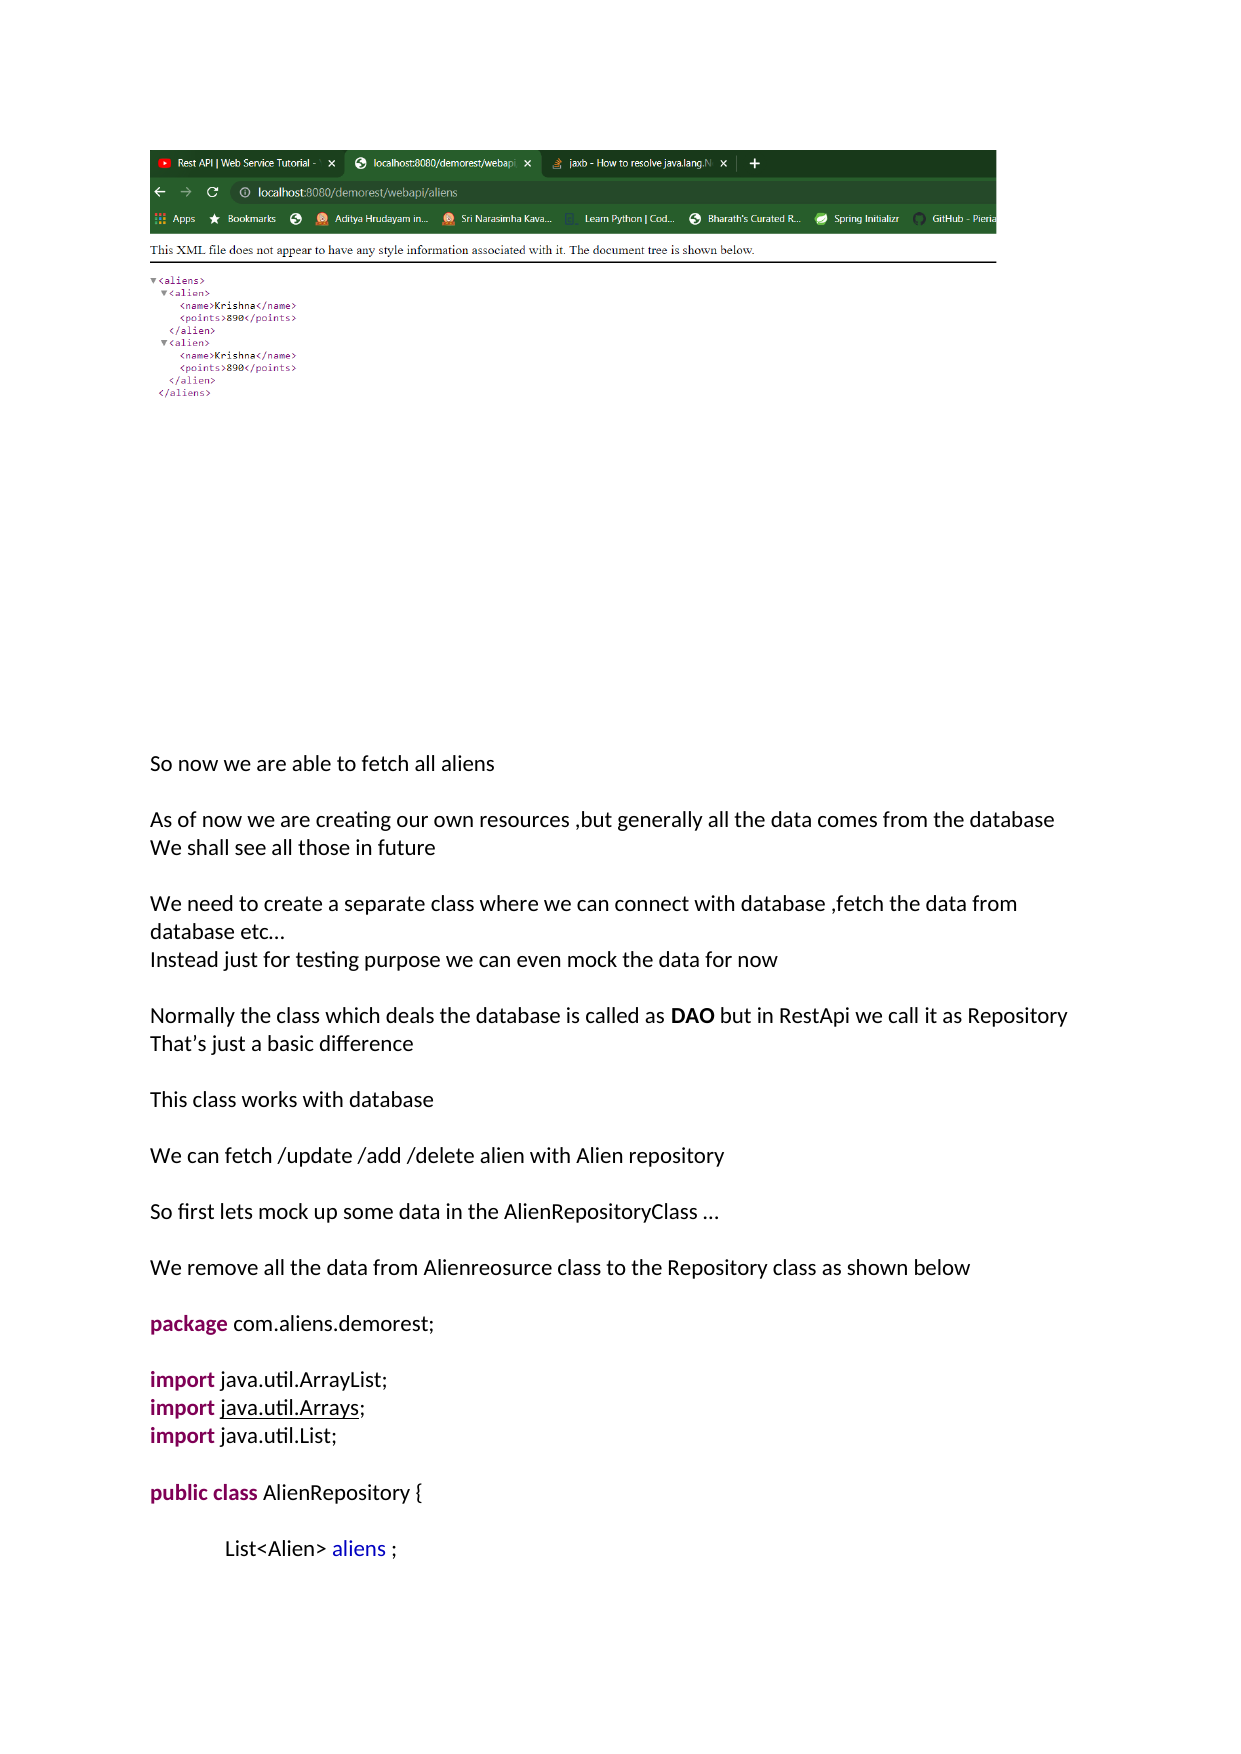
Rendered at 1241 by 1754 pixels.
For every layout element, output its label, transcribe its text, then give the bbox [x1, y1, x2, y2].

text This class works with database [150, 1085, 1090, 1113]
text That’s just a basic difference [150, 1029, 1090, 1057]
text So first lets mock up some data in the AlienRepositoryClass … [150, 1197, 1090, 1225]
text So now we are able to fetch all aliens [150, 749, 1090, 777]
text Instead just for testing purpose we can even mock the data for now [150, 945, 1090, 973]
text We need to create a separate class where we can connect with database ,fetch the data from database etc… [150, 889, 1090, 945]
text Normally the class which deals the database is called as DAO but in RestApi we call it as Repository [150, 1001, 1090, 1029]
text import java.util.ArrayList; [150, 1366, 1090, 1393]
text List<Alien> aliens ; [150, 1534, 1090, 1562]
text We shall see all those in future [150, 833, 1090, 861]
text package com.aliens.demorest; [150, 1309, 1090, 1337]
text import java.util.List; [150, 1422, 1090, 1449]
text We remove all the data from Alienreosurce class to the Repository class as shown below [150, 1253, 1090, 1281]
text public class AlienRepository { [150, 1478, 1090, 1506]
text import java.util.Arrays; [150, 1393, 1090, 1422]
text We can fetch /update /add /delete alien with Alien repository [150, 1141, 1090, 1169]
text As of now we are creating our own resources ,but generally all the data comes from the database [150, 805, 1090, 833]
picture [150, 150, 997, 693]
